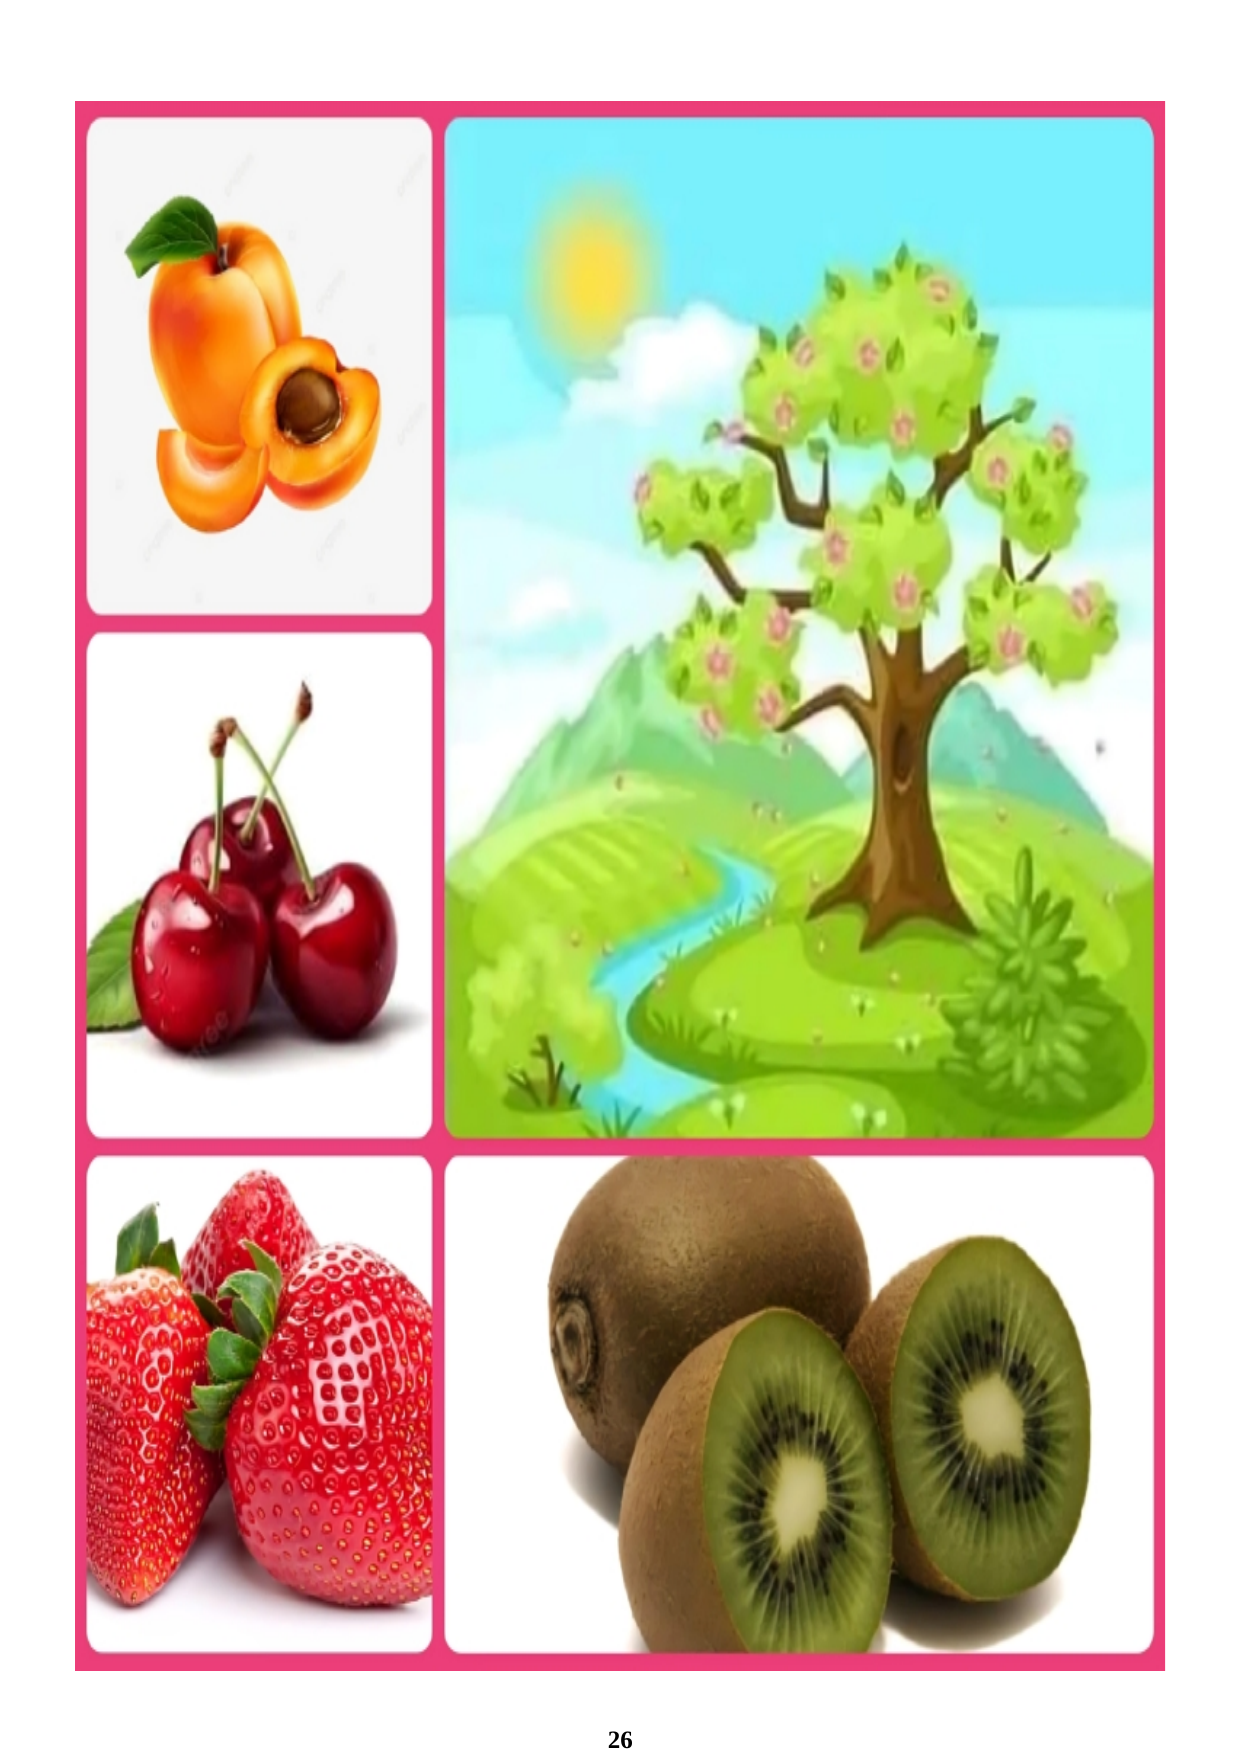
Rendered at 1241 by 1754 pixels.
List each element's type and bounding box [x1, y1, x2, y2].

picture [75, 101, 1166, 1671]
